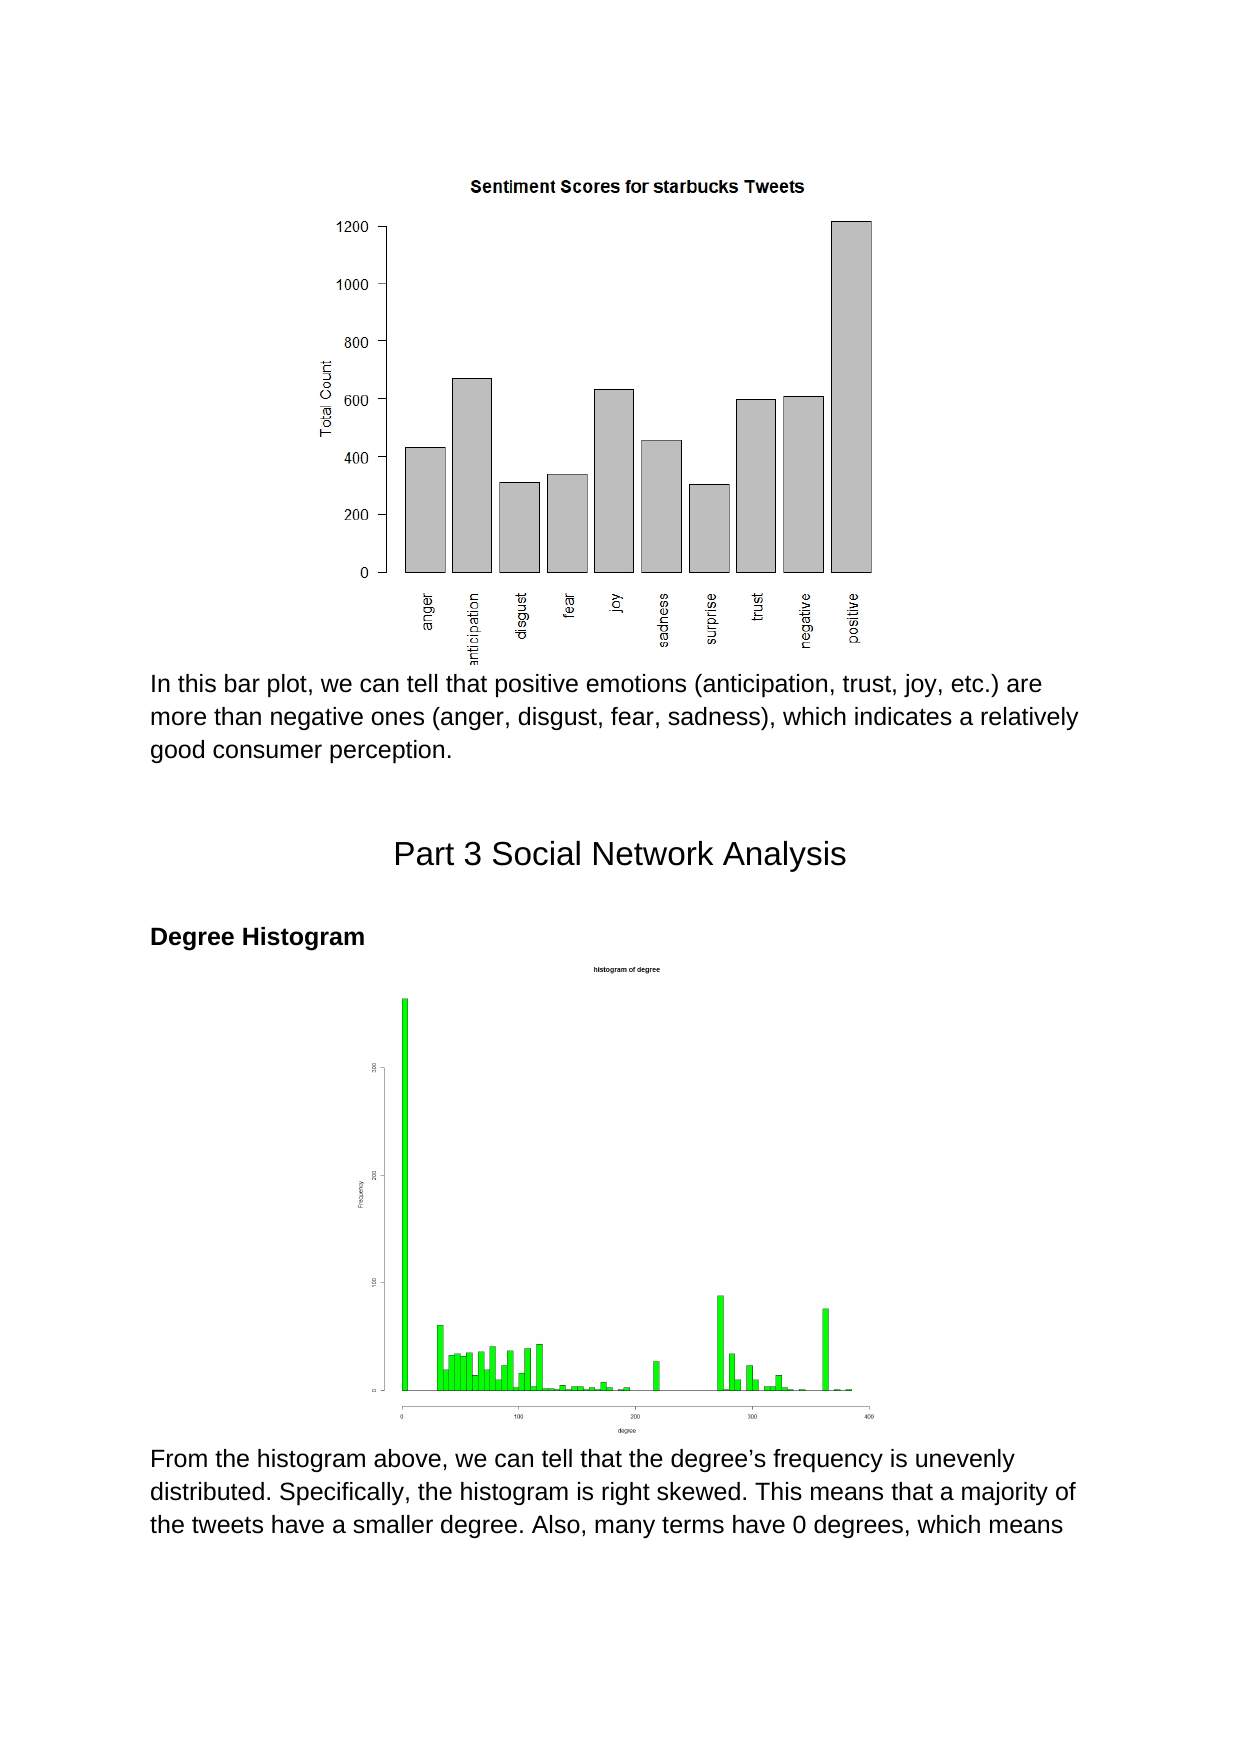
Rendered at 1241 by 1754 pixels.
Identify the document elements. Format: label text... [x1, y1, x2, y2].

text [150, 1444, 1090, 1539]
picture [314, 150, 926, 665]
text Part 3 Social Network Analysis [150, 834, 1090, 872]
picture [356, 955, 884, 1441]
text In this bar plot, we can tell that positive emotions (anticipation, trust, joy, etc.) are more than negative ones (anger, disgust, fear, sadness), which indicates a relatively good consumer perception. [150, 669, 1090, 763]
text Degree Histogram [150, 922, 1090, 951]
